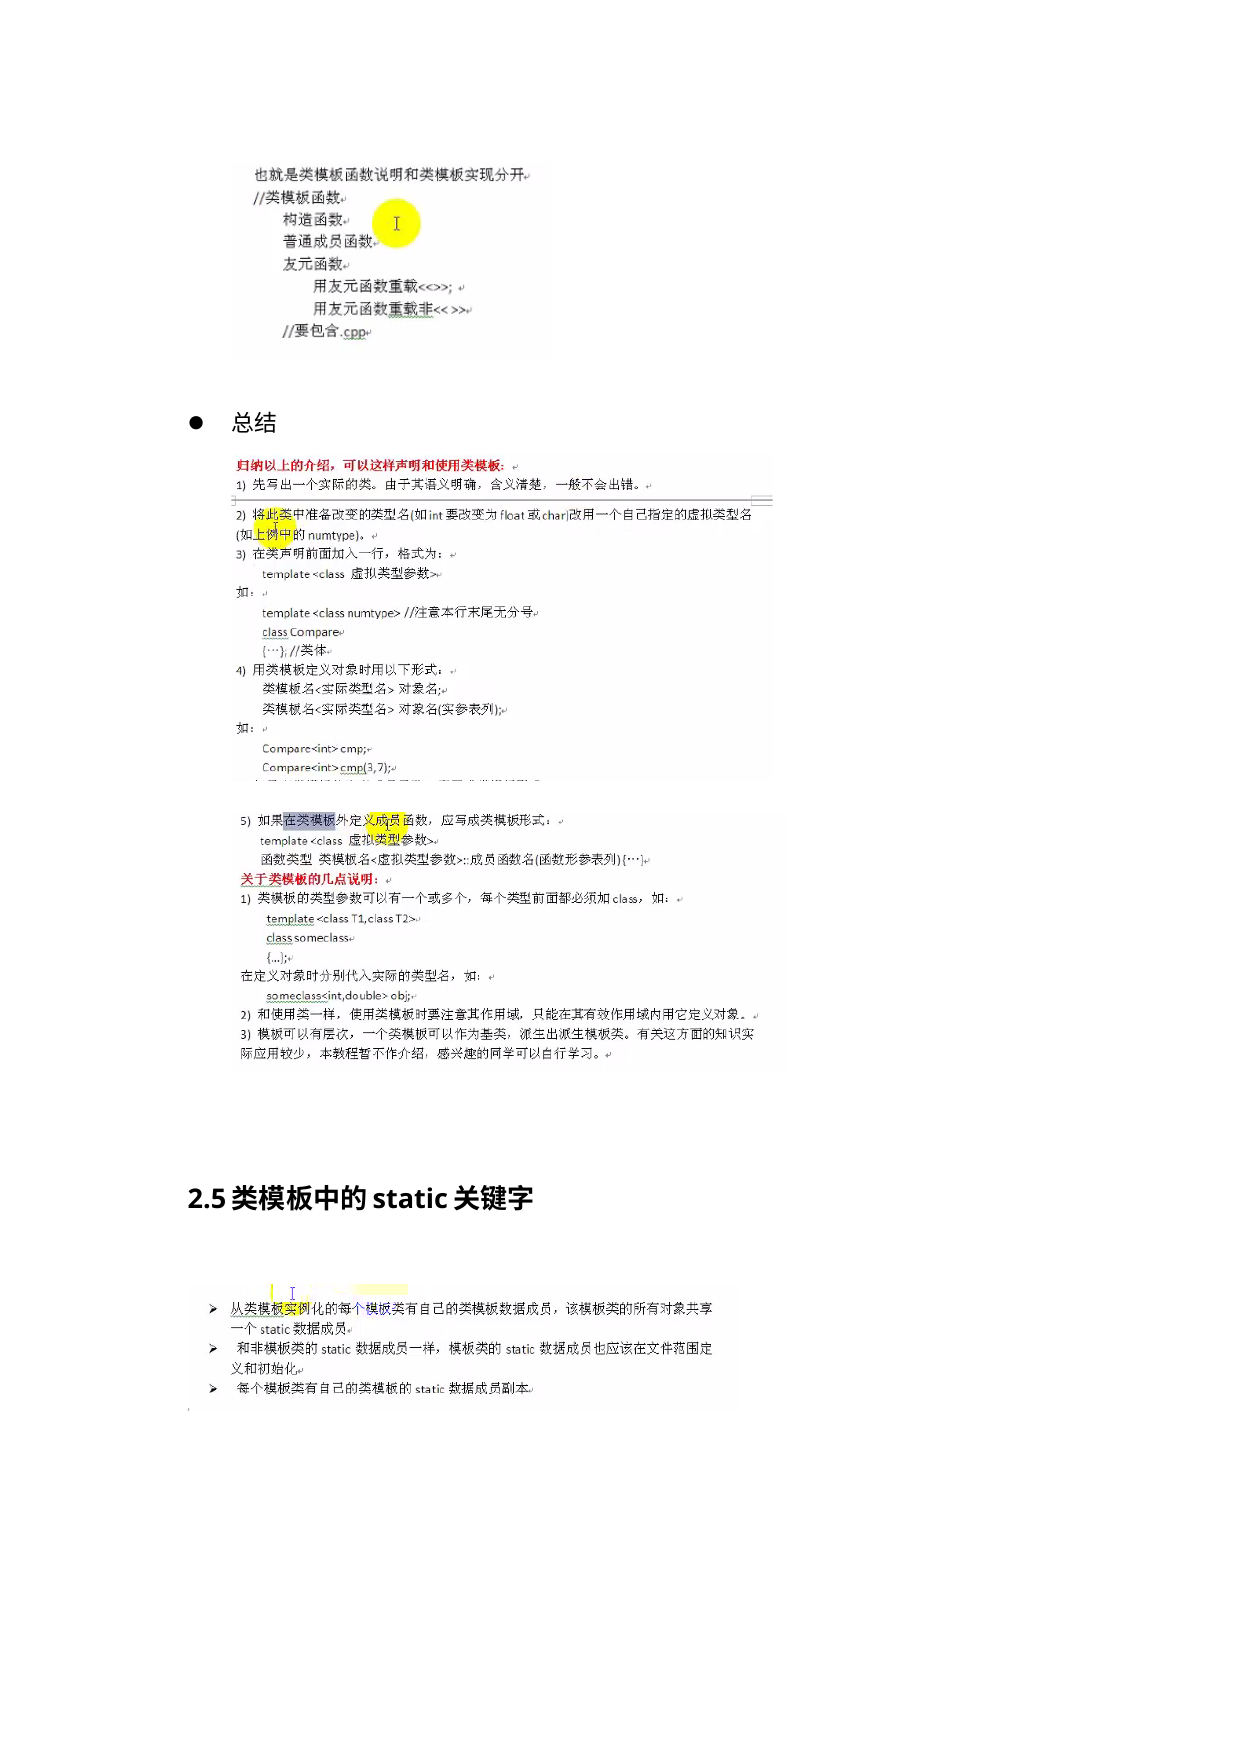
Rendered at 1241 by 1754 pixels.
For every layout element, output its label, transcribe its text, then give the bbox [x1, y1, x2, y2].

picture [231, 454, 773, 781]
list 总结 [187, 389, 1053, 454]
picture [231, 812, 787, 1073]
picture [231, 162, 551, 360]
picture [187, 1284, 739, 1411]
text 2.5类模板中的static关键字 [187, 1164, 1053, 1229]
